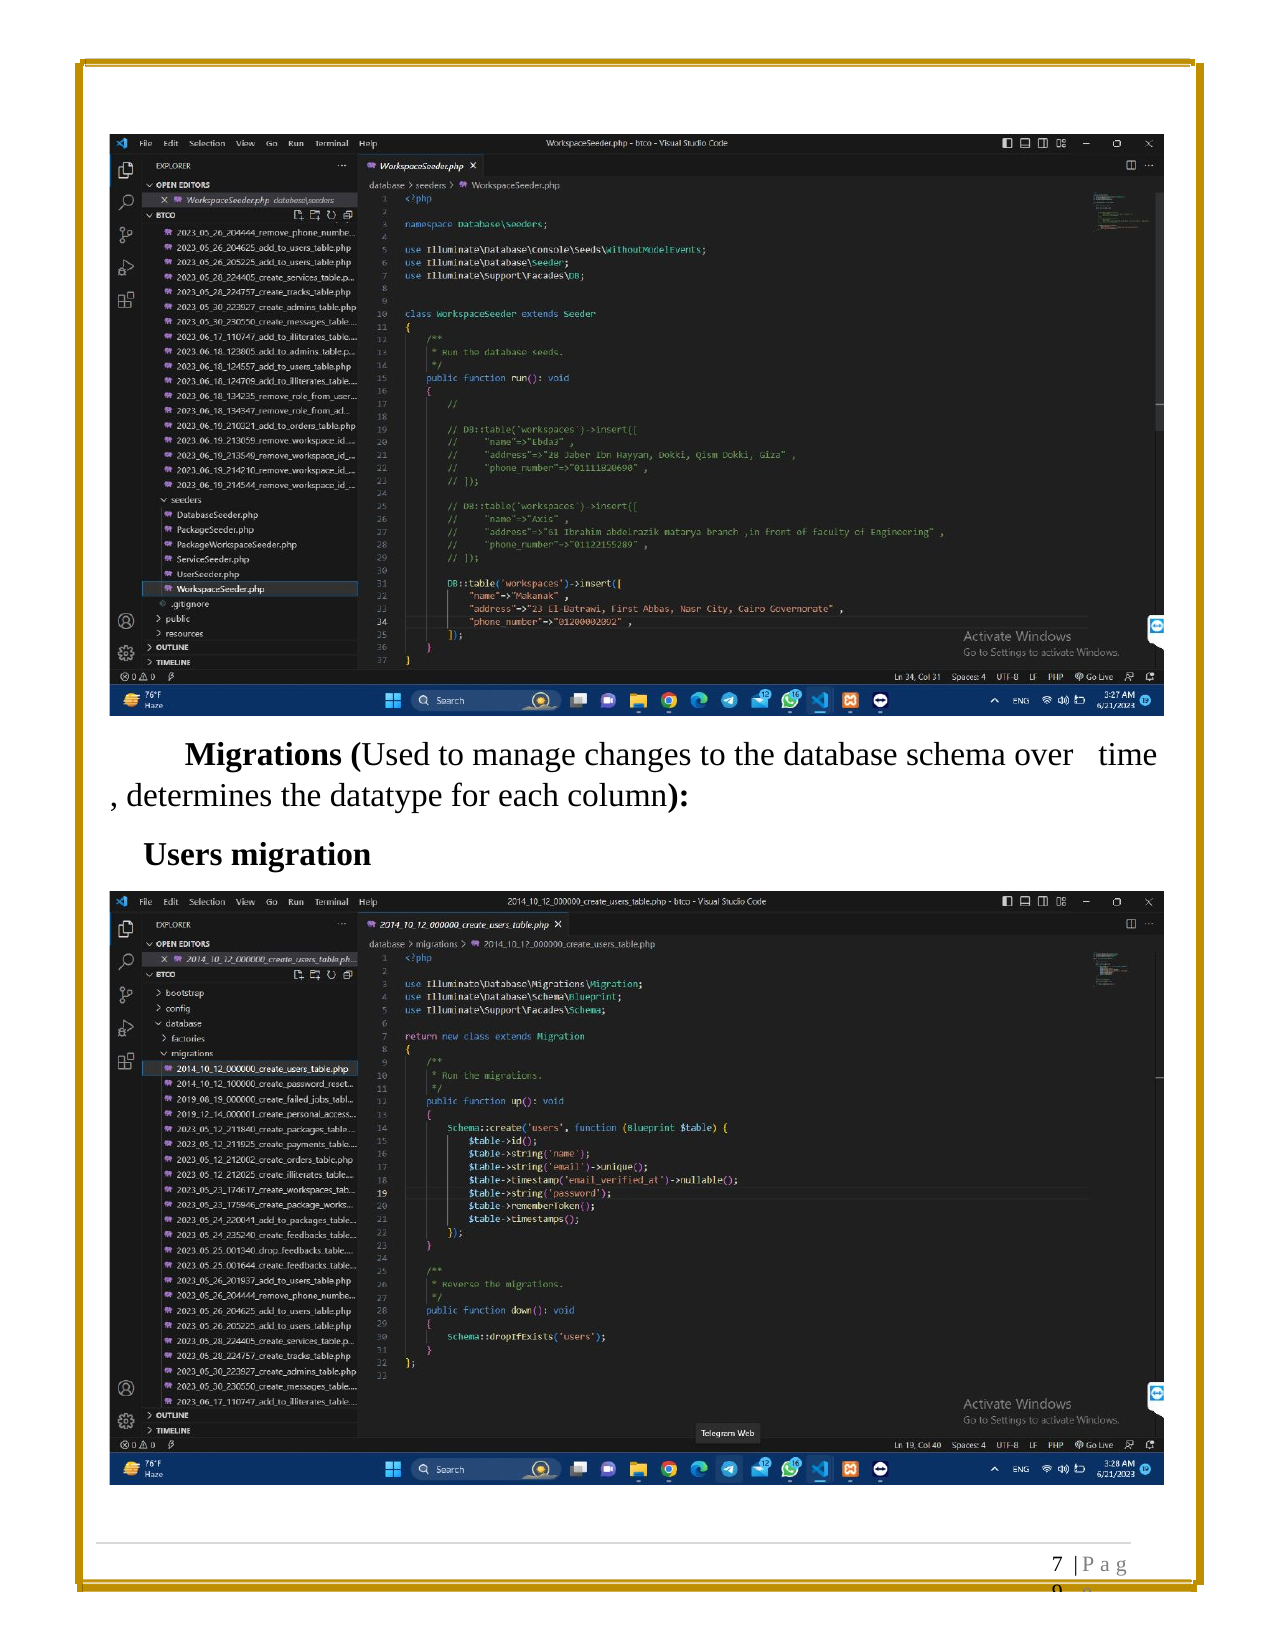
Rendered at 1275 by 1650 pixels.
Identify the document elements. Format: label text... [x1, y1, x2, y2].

text Users migration [109, 834, 1164, 872]
picture [109, 891, 1164, 1485]
picture [85, 58, 1190, 67]
picture [109, 134, 1164, 716]
picture [82, 1578, 1191, 1592]
text Migrations (Used to manage changes to the database schema over time , determines the datatype for each column): [109, 734, 1164, 814]
